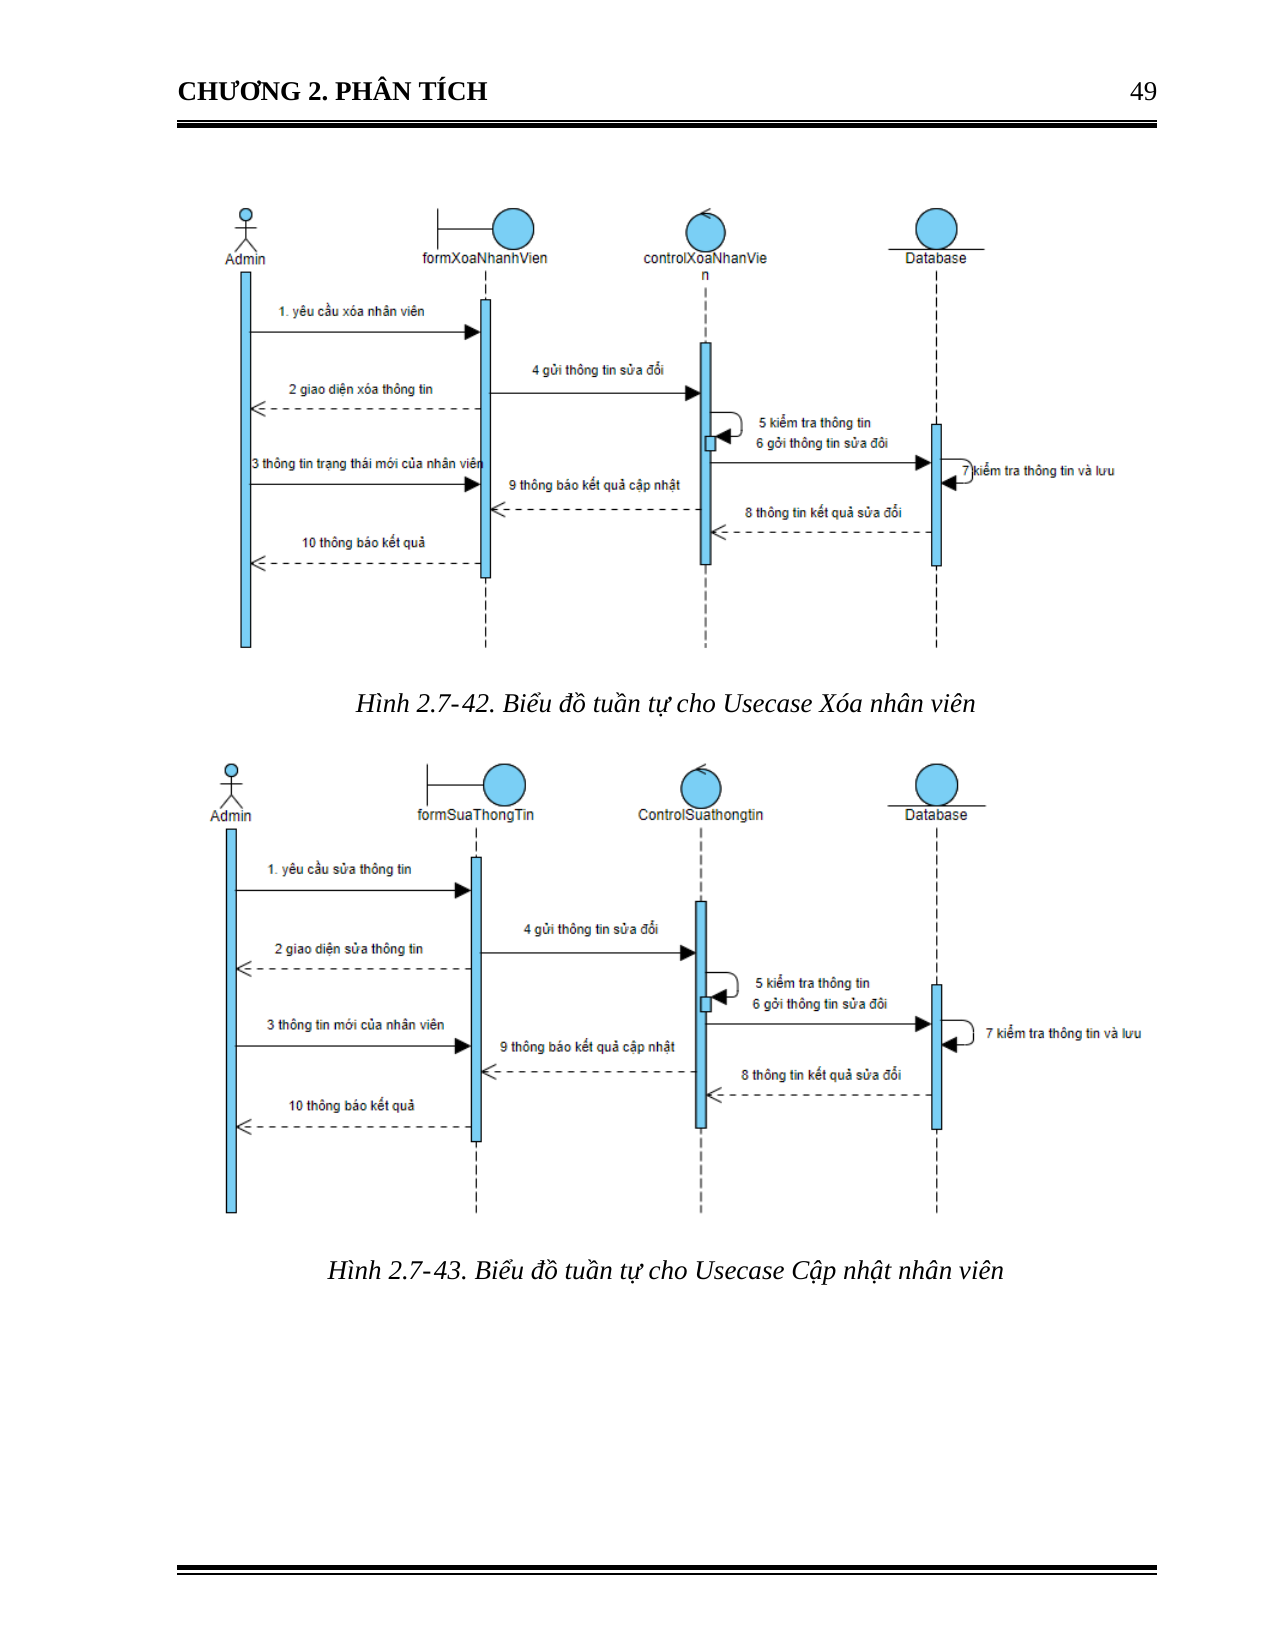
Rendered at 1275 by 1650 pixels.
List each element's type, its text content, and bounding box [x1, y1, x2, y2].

picture [177, 738, 1153, 1233]
picture [177, 177, 1153, 666]
text Hình 2.7-25. Biểu đồ tuần tự cho Usecase Cập nhật nhân viên [177, 1254, 1157, 1285]
text Hình 2.7-24. Biểu đồ tuần tự cho Usecase Xóa nhân viên [177, 687, 1157, 718]
